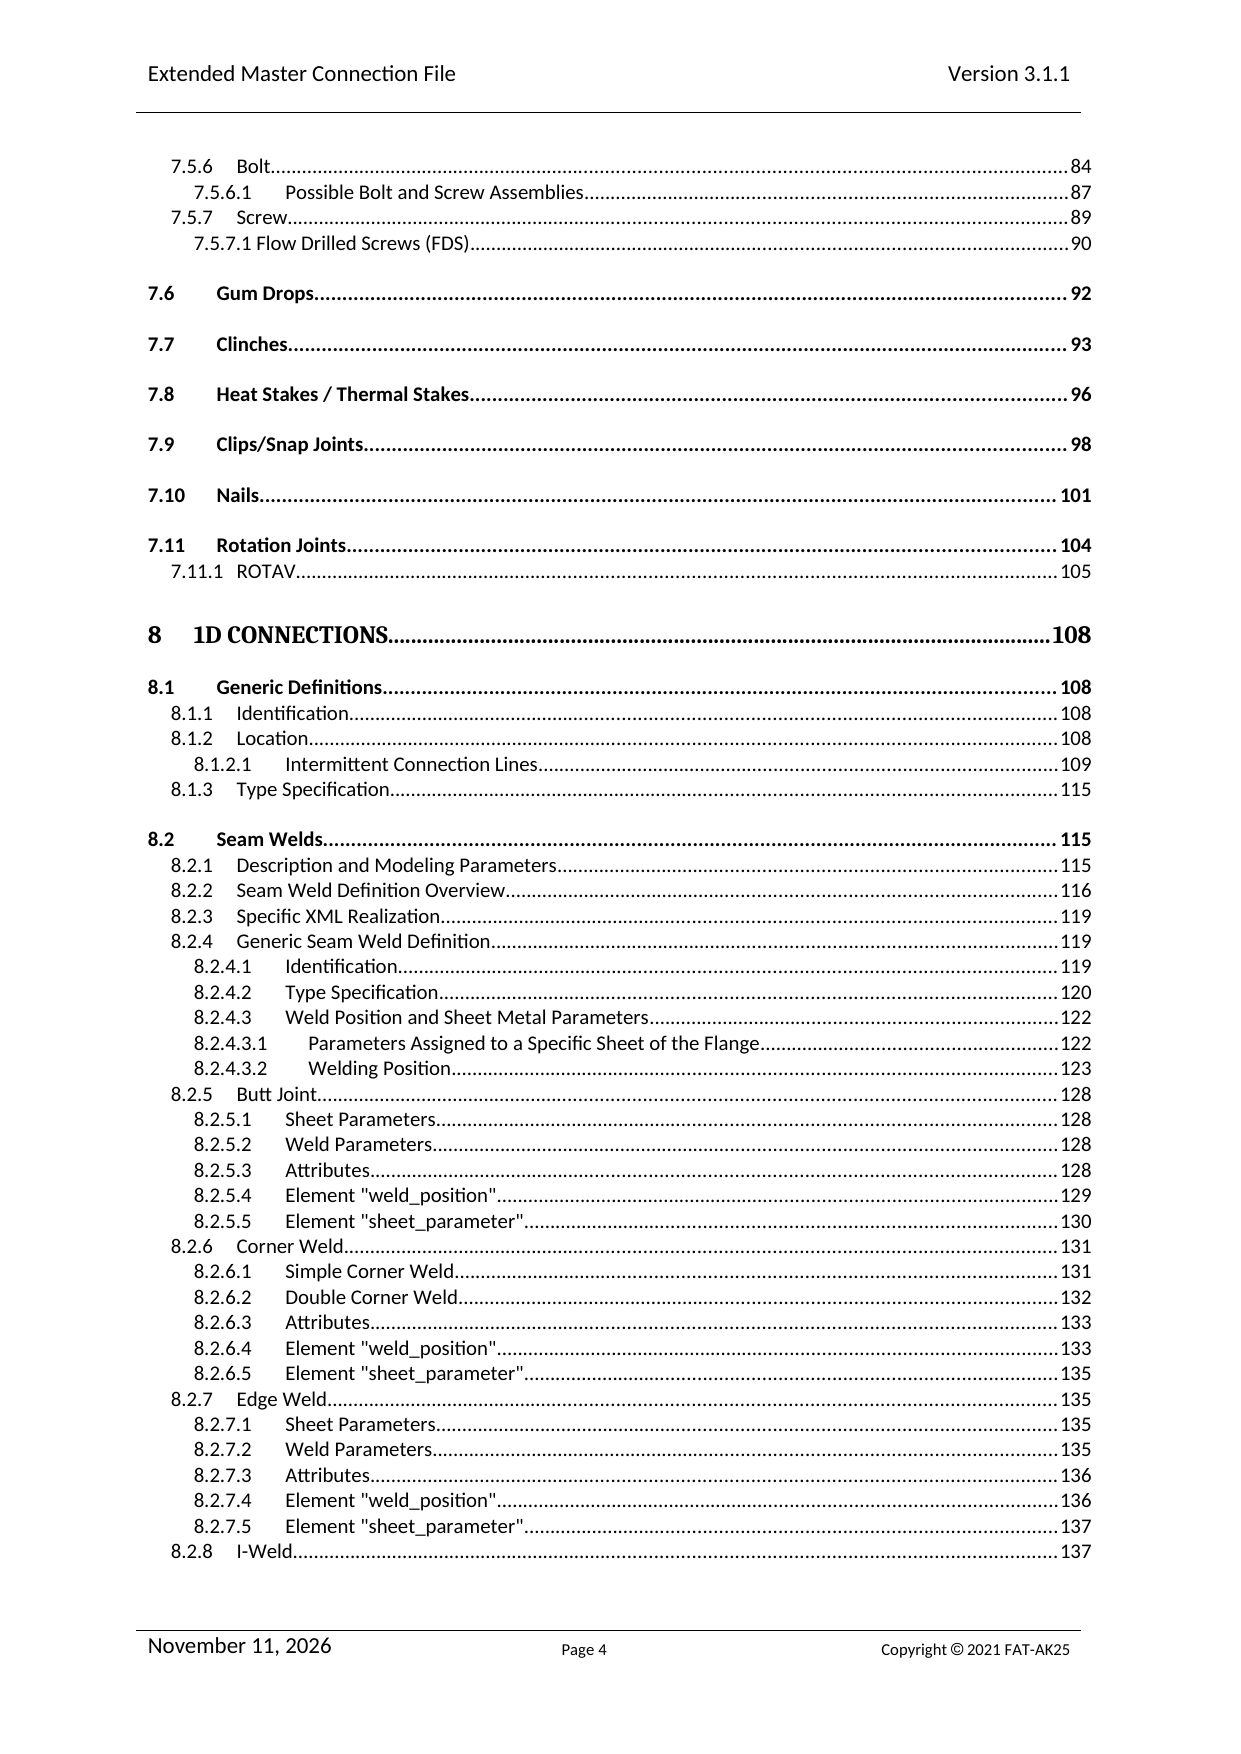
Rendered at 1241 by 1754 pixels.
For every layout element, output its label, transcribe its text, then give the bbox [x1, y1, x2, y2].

text 8.2.6 Corner Weld 131 [171, 1233, 1092, 1259]
text 8.1.1 Identification 108 [171, 700, 1092, 725]
text 8.2.4.2 Type Specification 120 [193, 979, 1092, 1004]
text 7.7 Clinches 93 [148, 331, 1092, 356]
text 7.5.7.1 Flow Drilled Screws (FDS) 90 [193, 230, 1092, 255]
text 8.2.5.4 Element "weld_position" 129 [193, 1182, 1092, 1208]
text 8.2.4 Generic Seam Weld Definition 119 [171, 928, 1092, 954]
text 8.2.5 Butt Joint 128 [171, 1081, 1092, 1106]
text 8.2.5.3 Attributes 128 [193, 1157, 1092, 1182]
text 8.2 Seam Welds 115 [148, 827, 1092, 852]
text 7.11.1 ROTAV 105 [171, 558, 1092, 583]
text 8.2.6.5 Element "sheet_parameter" 135 [193, 1360, 1092, 1386]
text 8.2.7.2 Weld Parameters 135 [193, 1437, 1092, 1462]
text 8.2.5.5 Element "sheet_parameter" 130 [193, 1208, 1092, 1233]
text 8.2.5.2 Weld Parameters 128 [193, 1132, 1092, 1157]
text 7.5.7 Screw 89 [171, 204, 1092, 230]
text 8.2.8 I-Weld 137 [171, 1538, 1092, 1564]
text 8.2.7.3 Attributes 136 [193, 1462, 1092, 1487]
text 8.2.3 Specific XML Realization 119 [171, 903, 1092, 928]
text 7.5.6 Bolt 84 [171, 154, 1092, 179]
text 8.2.6.1 Simple Corner Weld 131 [193, 1259, 1092, 1284]
text 7.10 Nails 101 [148, 482, 1092, 507]
text 8.2.4.1 Identification 119 [193, 954, 1092, 979]
text 8.2.4.3.1 Parameters Assigned to a Specific Sheet of the Flange 122 [193, 1030, 1092, 1055]
text 8.2.7.5 Element "sheet_parameter" 137 [193, 1513, 1092, 1538]
text 7.8 Heat Stakes / Thermal Stakes 96 [148, 381, 1092, 407]
text 8.2.1 Description and Modeling Parameters 115 [171, 852, 1092, 877]
text 8.2.4.3 Weld Position and Sheet Metal Parameters 122 [193, 1004, 1092, 1030]
text 8.1.3 Type Specification 115 [171, 776, 1092, 802]
text 7.6 Gum Drops 92 [148, 280, 1092, 306]
text 8.2.6.2 Double Corner Weld 132 [193, 1284, 1092, 1309]
text 8.2.2 Seam Weld Definition Overview 116 [171, 877, 1092, 903]
text 8.1.2.1 Intermittent Connection Lines 109 [193, 751, 1092, 776]
text 8.2.7.4 Element "weld_position" 136 [193, 1487, 1092, 1513]
text 8.2.7 Edge Weld 135 [171, 1386, 1092, 1411]
text 8 1D connections 108 [148, 621, 1092, 649]
text 8.1 Generic Definitions 108 [148, 674, 1092, 700]
text 8.2.4.3.2 Welding Position 123 [193, 1055, 1092, 1081]
text 7.9 Clips/Snap Joints 98 [148, 432, 1092, 457]
text 8.1.2 Location 108 [171, 725, 1092, 751]
text 8.2.6.3 Attributes 133 [193, 1309, 1092, 1335]
text 7.11 Rotation Joints 104 [148, 532, 1092, 558]
text 7.5.6.1 Possible Bolt and Screw Assemblies 87 [193, 179, 1092, 204]
text 8.2.5.1 Sheet Parameters 128 [193, 1106, 1092, 1132]
text 8.2.7.1 Sheet Parameters 135 [193, 1411, 1092, 1437]
text 8.2.6.4 Element "weld_position" 133 [193, 1335, 1092, 1360]
